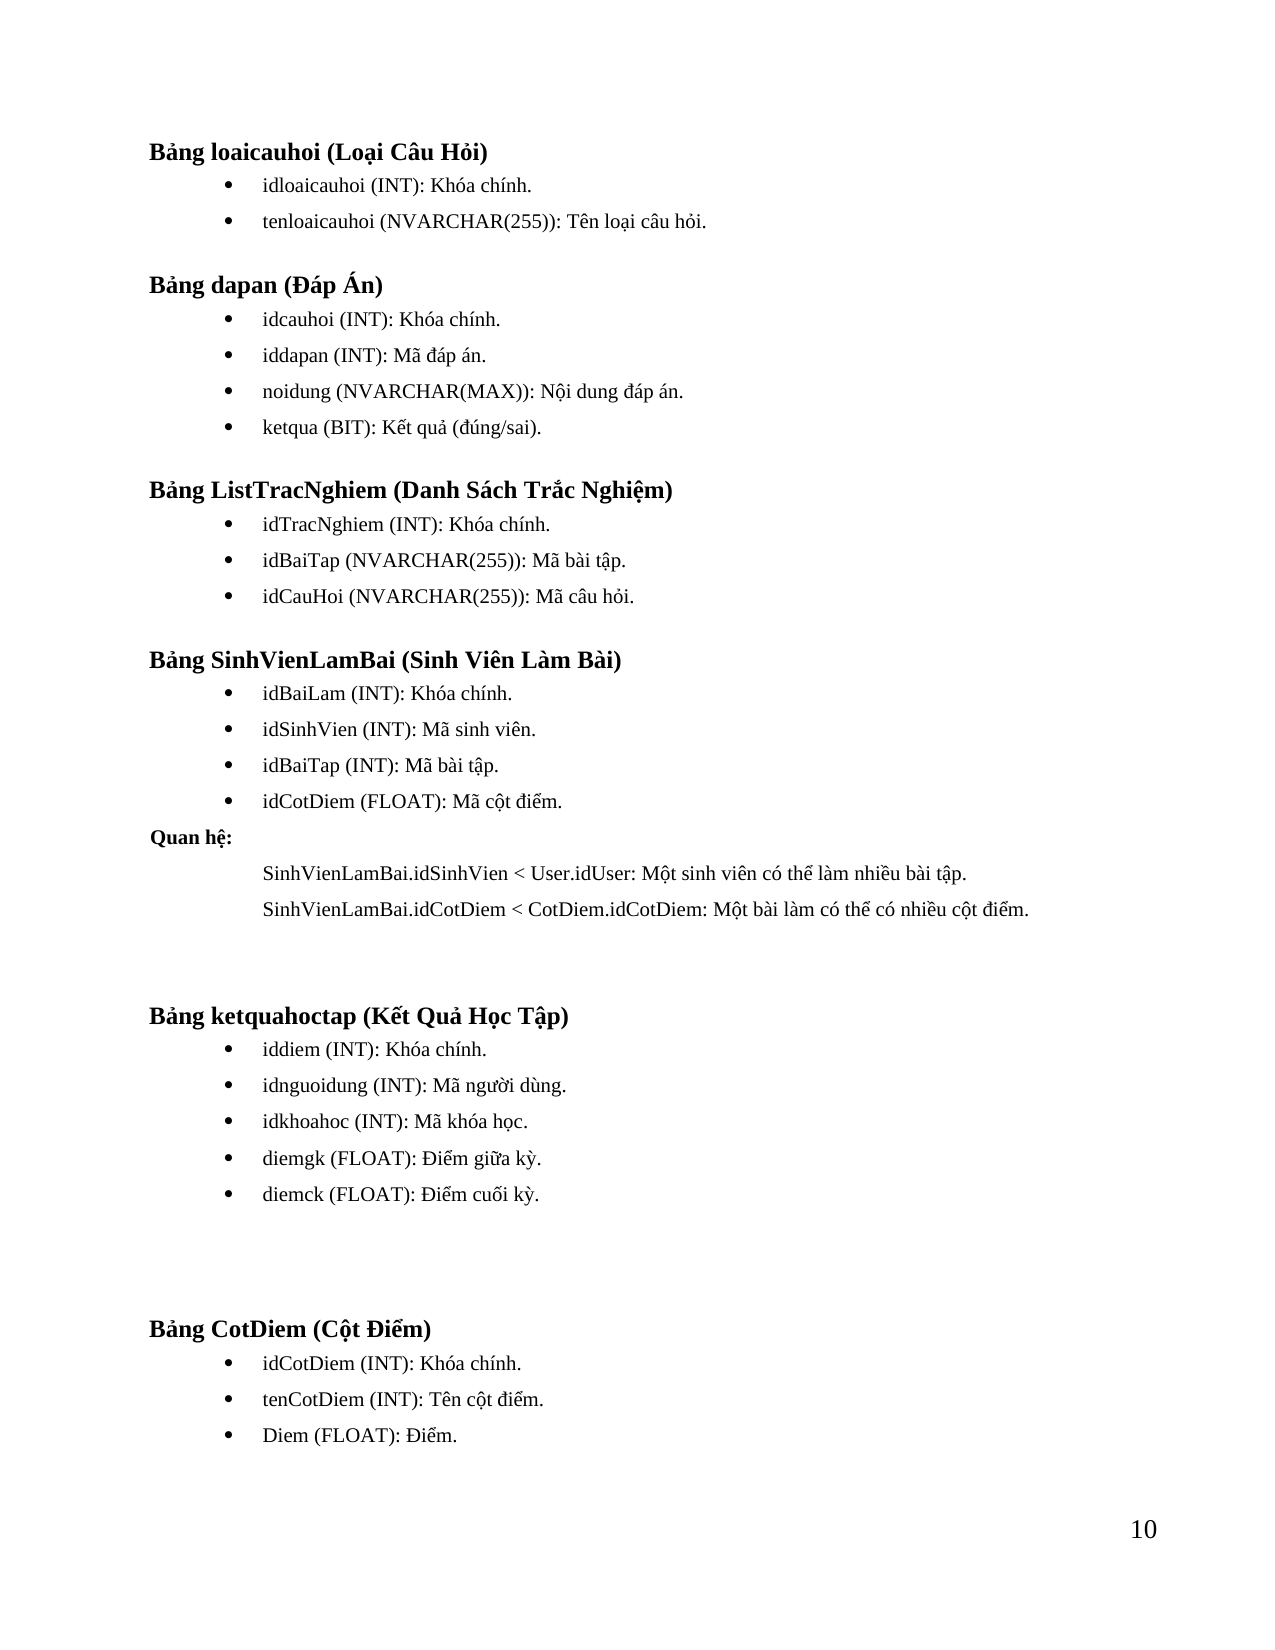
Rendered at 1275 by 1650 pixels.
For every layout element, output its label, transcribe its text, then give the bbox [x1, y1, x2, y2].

list tenloaicauhoi (NVARCHAR(255)): Tên loại câu hỏi. [225, 209, 1157, 233]
list idCotDiem (INT): Khóa chính. [225, 1351, 1157, 1375]
list idBaiTap (NVARCHAR(255)): Mã bài tập. [225, 548, 1157, 572]
subtitle Bảng CotDiem (Cột Điểm) [149, 1314, 1157, 1343]
list noidung (NVARCHAR(MAX)): Nội dung đáp án. [225, 378, 1157, 403]
text SinhVienLamBai.idSinhVien < User.idUser: Một sinh viên có thể làm nhiều bài tập. [262, 861, 1157, 885]
list iddiem (INT): Khóa chính. [225, 1037, 1157, 1061]
text SinhVienLamBai.idCotDiem < CotDiem.idCotDiem: Một bài làm có thể có nhiều cột điểm. [262, 897, 1157, 921]
list idloaicauhoi (INT): Khóa chính. [225, 173, 1157, 197]
list Diem (FLOAT): Điểm. [225, 1423, 1157, 1447]
list idkhoahoc (INT): Mã khóa học. [225, 1109, 1157, 1133]
subtitle Bảng loaicauhoi (Loại Câu Hỏi) [149, 137, 1157, 166]
list tenCotDiem (INT): Tên cột điểm. [225, 1387, 1157, 1411]
list idnguoidung (INT): Mã người dùng. [225, 1073, 1157, 1097]
subtitle Bảng ListTracNghiem (Danh Sách Trắc Nghiệm) [149, 476, 1157, 504]
list diemgk (FLOAT): Điểm giữa kỳ. [225, 1145, 1157, 1169]
subtitle Bảng dapan (Đáp Án) [149, 270, 1157, 299]
subtitle Bảng SinhVienLamBai (Sinh Viên Làm Bài) [149, 645, 1157, 673]
list idSinhVien (INT): Mã sinh viên. [225, 717, 1157, 741]
list idcauhoi (INT): Khóa chính. [225, 306, 1157, 331]
list diemck (FLOAT): Điểm cuối kỳ. [225, 1181, 1157, 1206]
list idCotDiem (FLOAT): Mã cột điểm. [225, 789, 1157, 813]
list idTracNghiem (INT): Khóa chính. [225, 512, 1157, 536]
list iddapan (INT): Mã đáp án. [225, 342, 1157, 367]
list idBaiTap (INT): Mã bài tập. [225, 753, 1157, 777]
list idBaiLam (INT): Khóa chính. [225, 681, 1157, 705]
list idCauHoi (NVARCHAR(255)): Mã câu hỏi. [225, 584, 1157, 608]
text Quan hệ: [150, 825, 1157, 849]
subtitle Bảng ketquahoctap (Kết Quả Học Tập) [149, 1001, 1157, 1030]
list ketqua (BIT): Kết quả (đúng/sai). [225, 414, 1157, 439]
